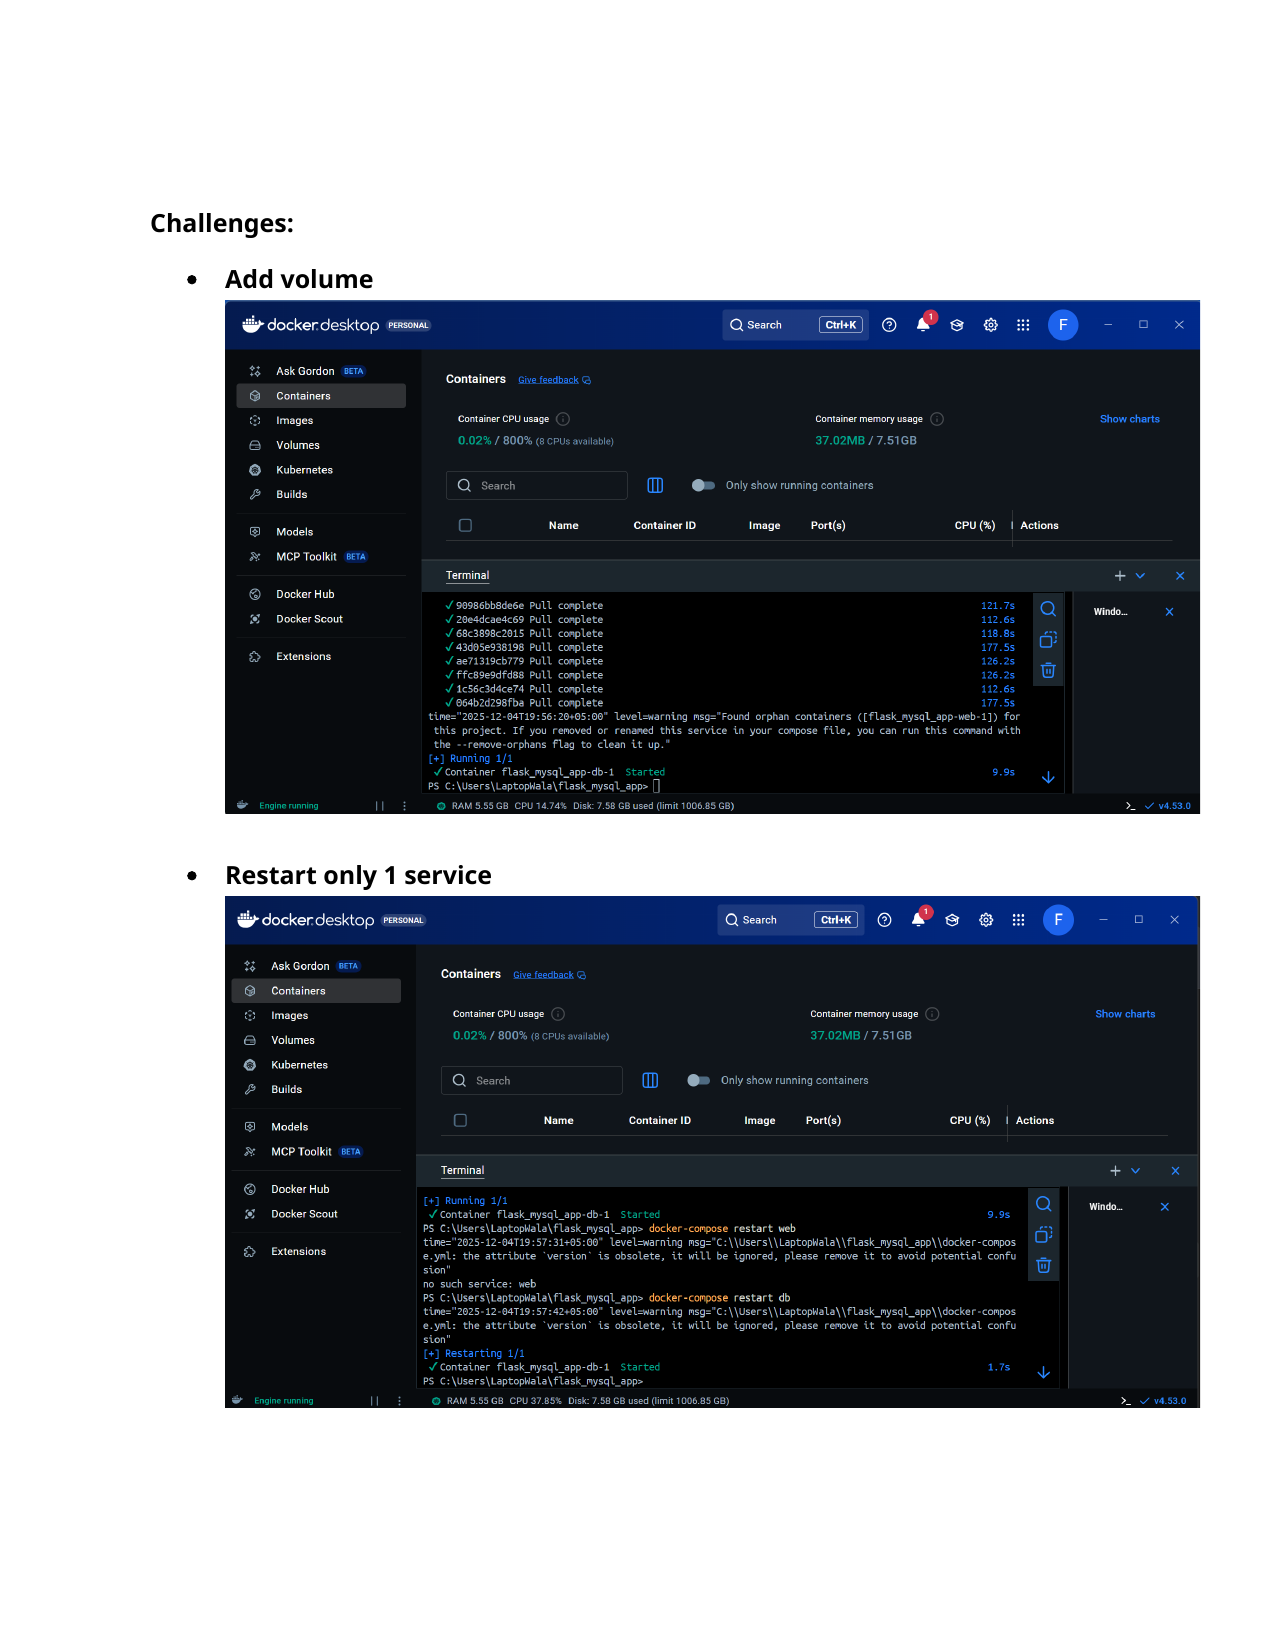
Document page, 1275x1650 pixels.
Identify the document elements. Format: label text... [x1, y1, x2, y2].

list Restart only 1 service [187, 858, 1125, 892]
picture [225, 896, 1200, 1408]
text Challenges: [150, 206, 1125, 240]
picture [225, 300, 1200, 814]
list Add volume [187, 262, 1125, 296]
